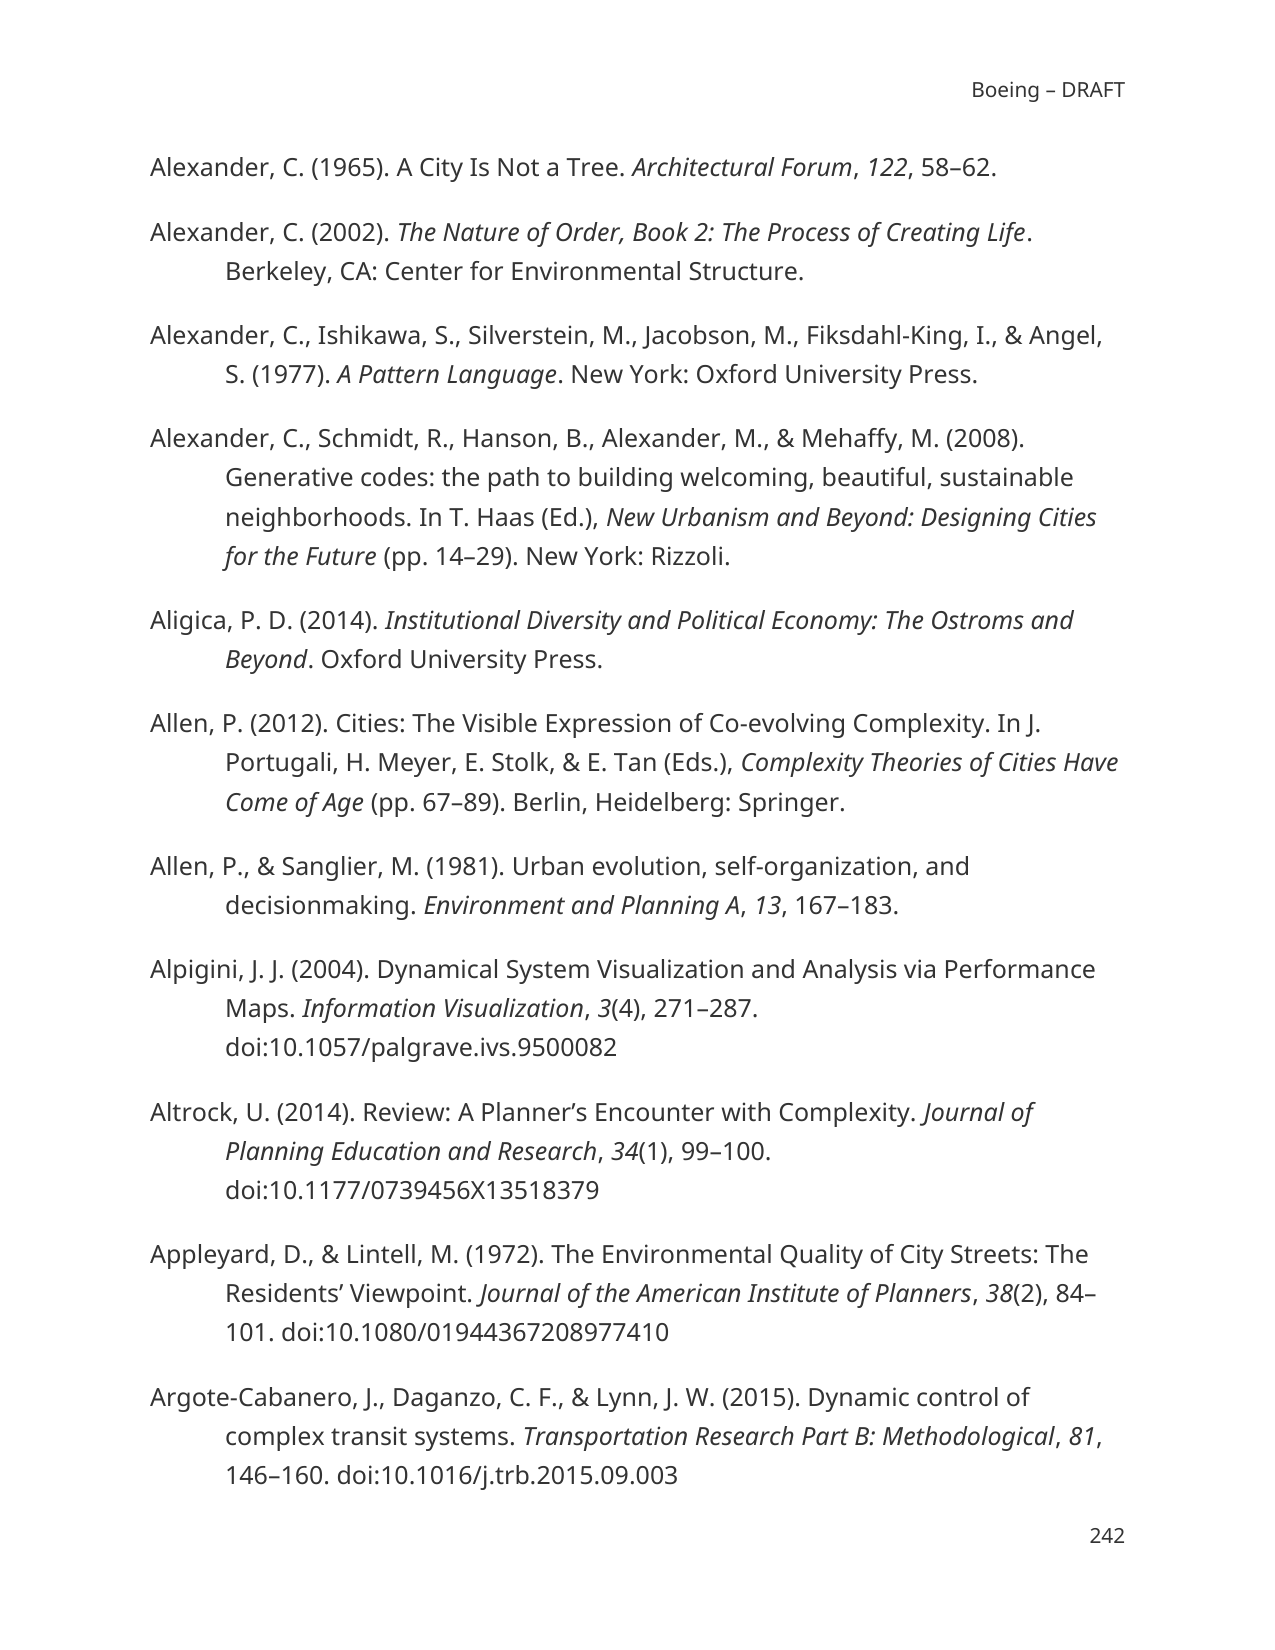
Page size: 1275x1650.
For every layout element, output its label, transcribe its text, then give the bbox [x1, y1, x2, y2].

text Allen, P. (2012). Cities: The Visible Expression of Co-evolving Complexity. In J. Portugali, H. Meyer, E. Stolk, & E. Tan (Eds.), Complexity Theories of Cities Have Come of Age (pp. 67–89). Berlin, Heidelberg: Springer. [150, 706, 1125, 818]
text Altrock, U. (2014). Review: A Planner’s Encounter with Complexity. Journal of Planning Education and Research, 34(1), 99–100. doi:10.1177/0739456X13518379 [150, 1094, 1125, 1207]
text Alexander, C., Ishikawa, S., Silverstein, M., Jacobson, M., Fiksdahl-King, I., & Angel, S. (1977). A Pattern Language. New York: Oxford University Press. [150, 317, 1125, 391]
text Alexander, C. (2002). The Nature of Order, Book 2: The Process of Creating Life. Berkeley, CA: Center for Environmental Structure. [150, 214, 1125, 287]
text Aligica, P. D. (2014). Institutional Diversity and Political Economy: The Ostroms and Beyond. Oxford University Press. [150, 602, 1125, 676]
text Alexander, C., Schmidt, R., Hanson, B., Alexander, M., & Mehaffy, M. (2008). Generative codes: the path to building welcoming, beautiful, sustainable neighborhoods. In T. Haas (Ed.), New Urbanism and Beyond: Designing Cities for the Future (pp. 14–29). New York: Rizzoli. [150, 421, 1125, 572]
text Alexander, C. (1965). A City Is Not a Tree. Architectural Forum, 122, 58–62. [150, 150, 1125, 184]
text Allen, P., & Sanglier, M. (1981). Urban evolution, self-organization, and decisionmaking. Environment and Planning A, 13, 167–183. [150, 848, 1125, 922]
text Alpigini, J. J. (2004). Dynamical System Visualization and Analysis via Performance Maps. Information Visualization, 3(4), 271–287. doi:10.1057/palgrave.ivs.9500082 [150, 952, 1125, 1064]
text Argote-Cabanero, J., Daganzo, C. F., & Lynn, J. W. (2015). Dynamic control of complex transit systems. Transportation Research Part B: Methodological, 81, 146–160. doi:10.1016/j.trb.2015.09.003 [150, 1379, 1125, 1492]
text Appleyard, D., & Lintell, M. (1972). The Environmental Quality of City Streets: The Residents’ Viewpoint. Journal of the American Institute of Planners, 38(2), 84–101. doi:10.1080/01944367208977410 [150, 1237, 1125, 1349]
